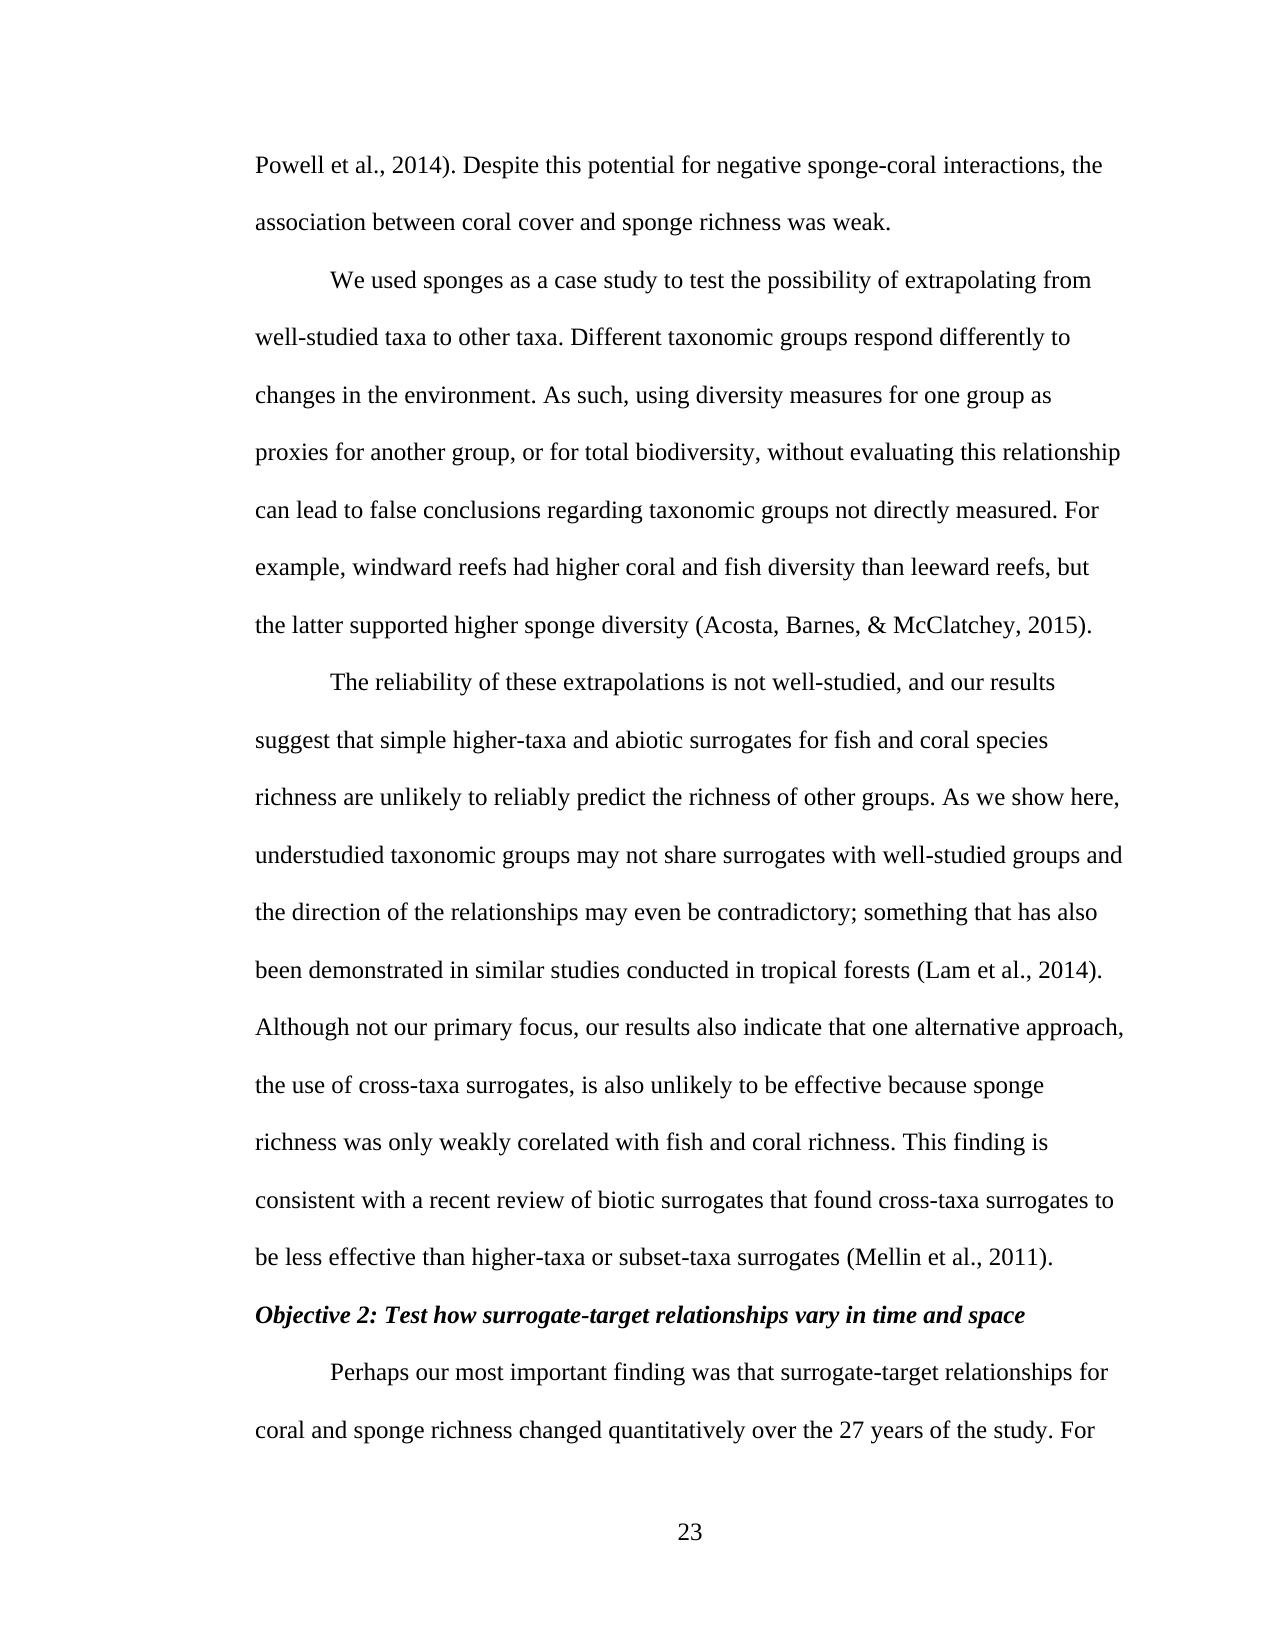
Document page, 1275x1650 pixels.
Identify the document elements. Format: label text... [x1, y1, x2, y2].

subtitle Objective 2: Test how surrogate-target relationships vary in time and space [255, 1300, 1125, 1329]
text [255, 150, 1125, 236]
text The reliability of these extrapolations is not well-studied, and our results suggest that simple higher-taxa and abiotic surrogates for fish and coral species richness are unlikely to reliably predict the richness of other groups. As we show here, understudied taxonomic groups may not share surrogates with well-studied groups and the direction of the relationships may even be contradictory; something that has also been demonstrated in similar studies conducted in tropical forests (Lam et al., 2014). Although not our primary focus, our results also indicate that one alternative approach, the use of cross-taxa surrogates, is also unlikely to be effective because sponge richness was only weakly corelated with fish and coral richness. This finding is consistent with a recent review of biotic surrogates that found cross-taxa surrogates to be less effective than higher-taxa or subset-taxa surrogates (Mellin et al., 2011). [255, 667, 1125, 1271]
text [255, 1357, 1125, 1444]
text We used sponges as a case study to test the possibility of extrapolating from well-studied taxa to other taxa. Different taxonomic groups respond differently to changes in the environment. As such, using diversity measures for one group as proxies for another group, or for total biodiversity, without evaluating this relationship can lead to false conclusions regarding taxonomic groups not directly measured. For example, windward reefs had higher coral and fish diversity than leeward reefs, but the latter supported higher sponge diversity (Acosta, Barnes, & McClatchey, 2015). [255, 265, 1125, 639]
